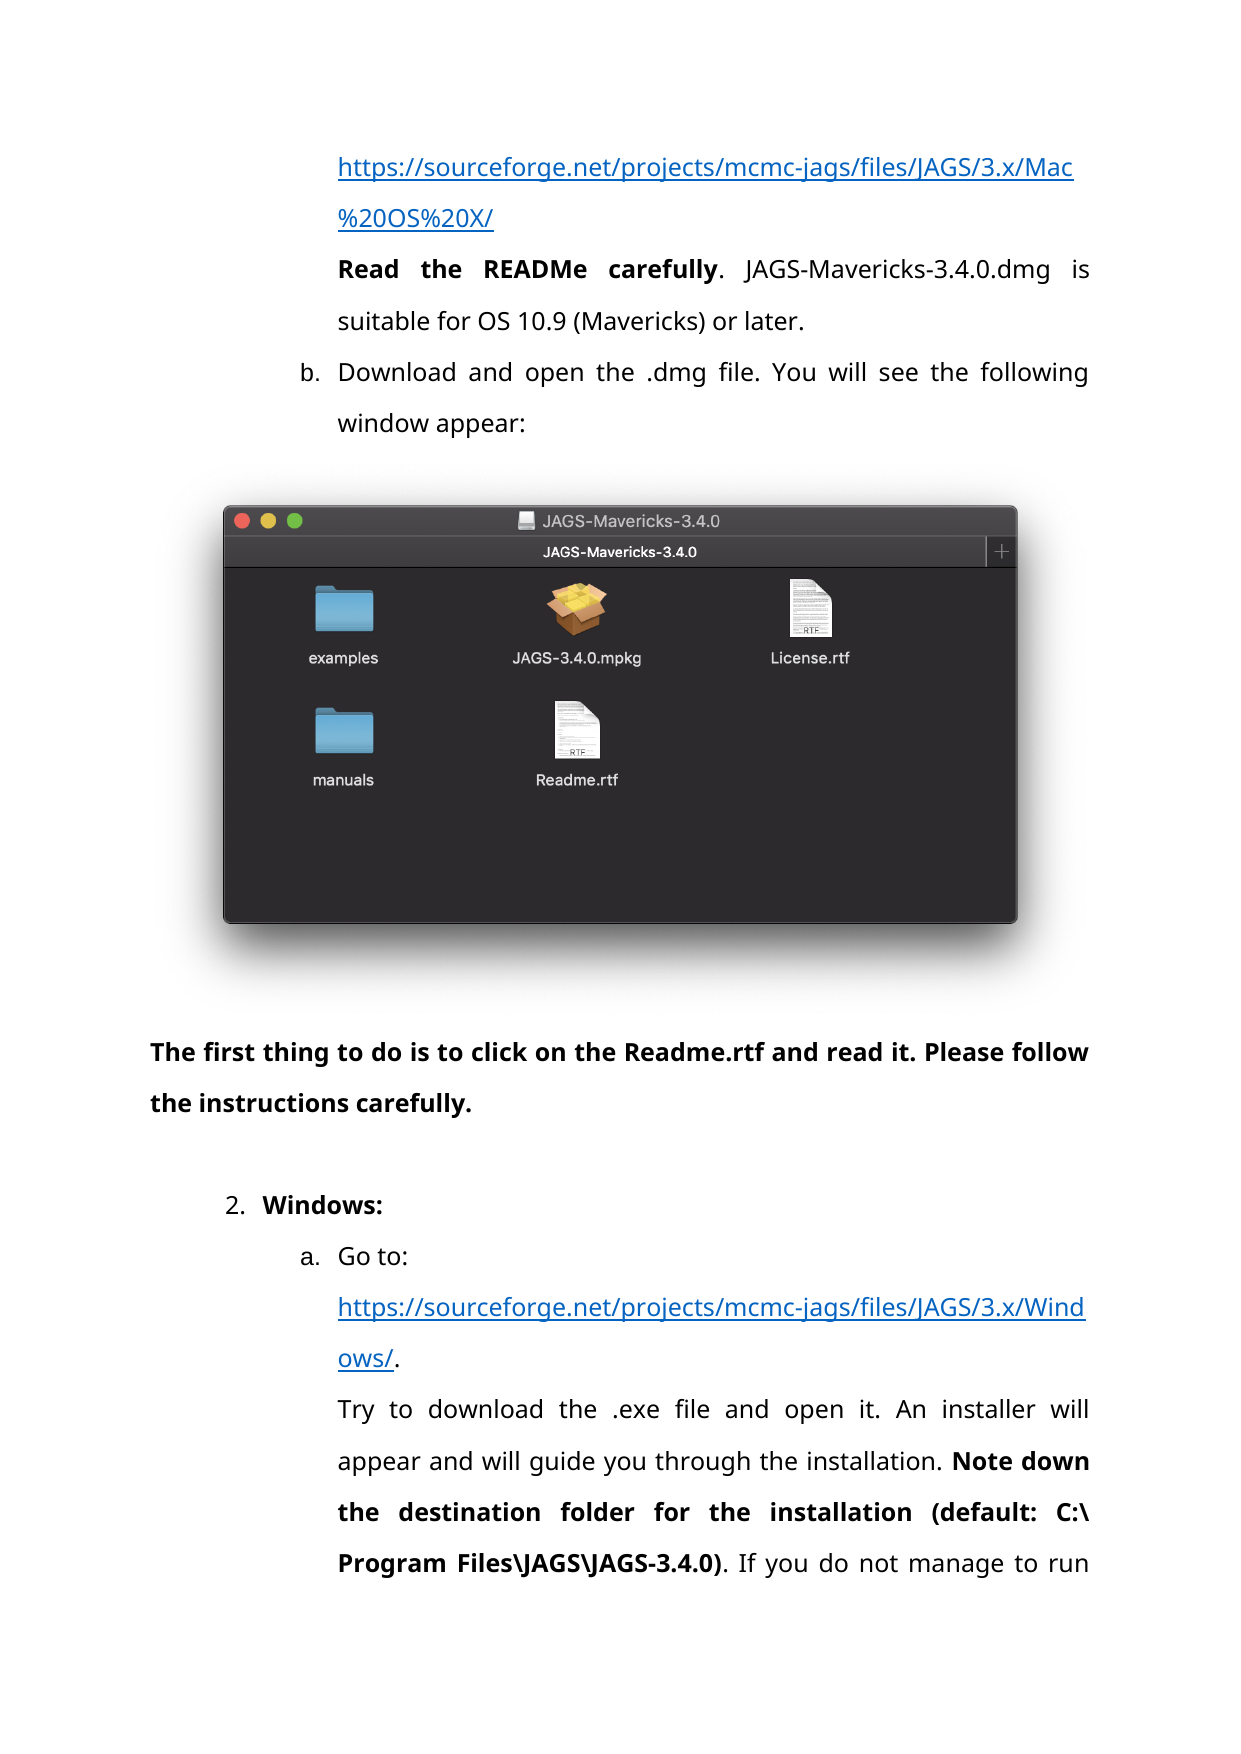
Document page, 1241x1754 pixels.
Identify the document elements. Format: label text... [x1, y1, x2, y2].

text The first thing to do is to click on the Readme.rtf and read it. Please follow the instructions carefully. [150, 1035, 1090, 1120]
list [337, 1392, 1090, 1579]
list Go to: https://sourceforge.net/projects/mcmc-jags/files/JAGS/3.x/Windows/. [300, 1239, 1090, 1375]
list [300, 150, 1090, 235]
list Read the READMe carefully. JAGS-Mavericks-3.4.0.dmg is suitable for OS 10.9 (Mavericks) or later. [337, 252, 1090, 337]
list Windows: [225, 1188, 1090, 1222]
picture [150, 456, 1090, 1020]
list Download and open the .dmg file. You will see the following window appear: [300, 354, 1090, 439]
